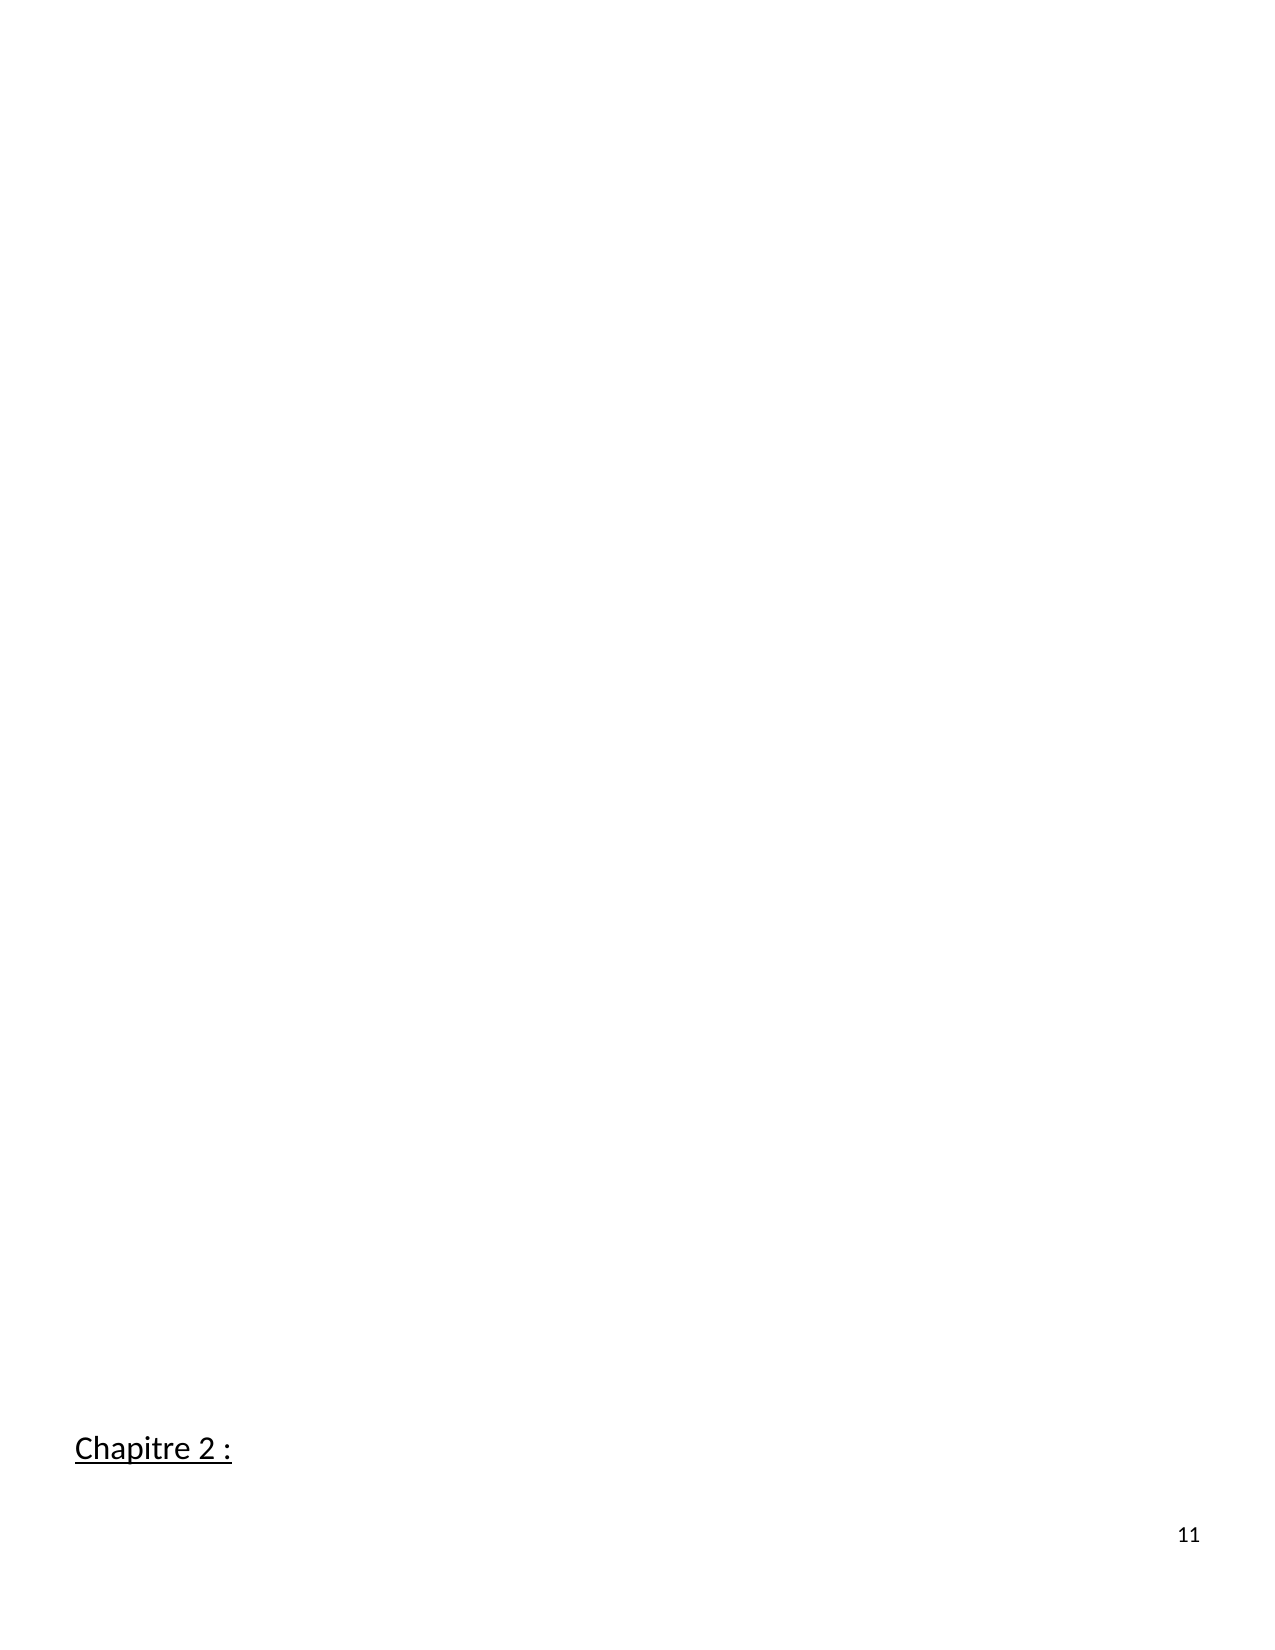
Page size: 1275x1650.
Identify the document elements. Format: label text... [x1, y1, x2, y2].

text Chapitre 2 : [75, 1427, 1200, 1468]
